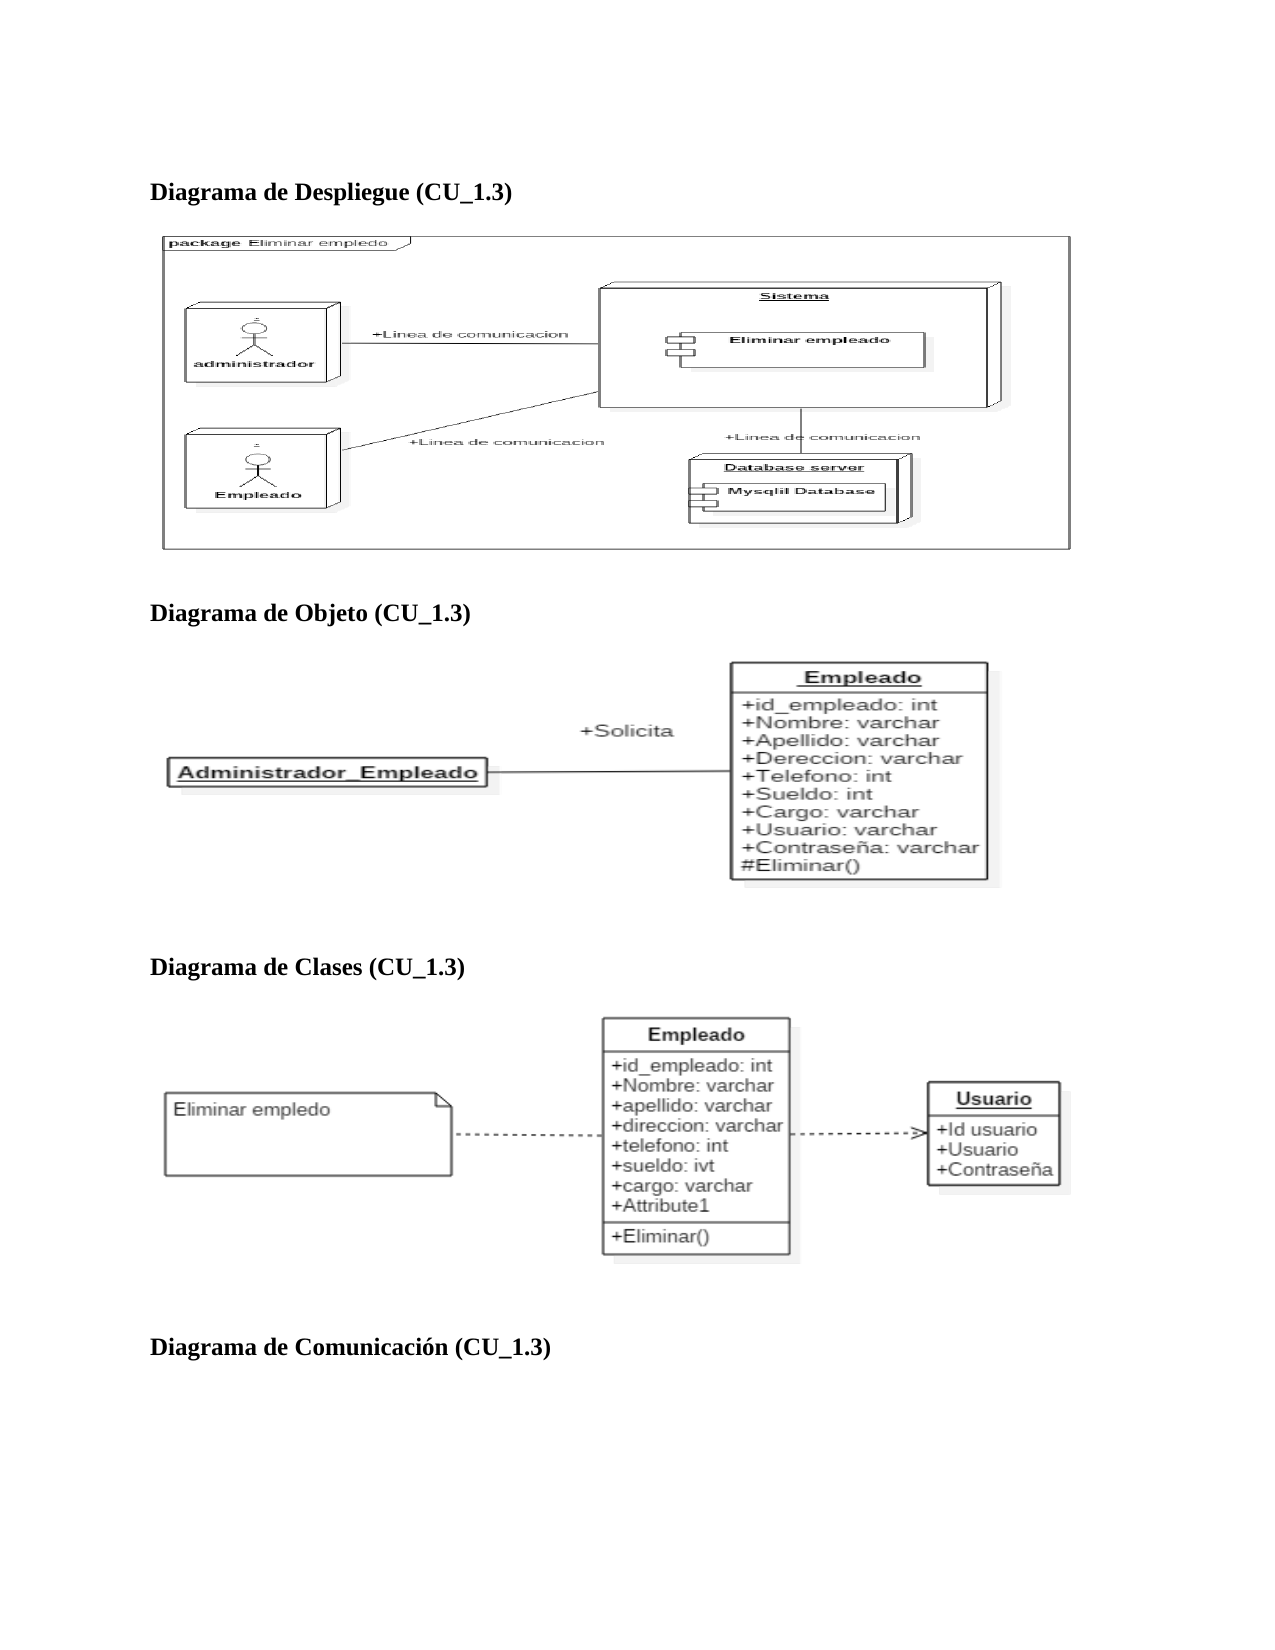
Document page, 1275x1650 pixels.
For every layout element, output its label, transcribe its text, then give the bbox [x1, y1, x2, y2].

picture [150, 1005, 1121, 1308]
text Diagrama de Clases (CU_1.3) [150, 952, 1125, 981]
picture [150, 652, 1063, 927]
text Diagrama de Objeto (CU_1.3) [150, 598, 1125, 627]
picture [150, 231, 1126, 574]
text Diagrama de Despliegue (CU_1.3) [150, 177, 1125, 206]
text Diagrama de Comunicación (CU_1.3) [150, 1332, 1125, 1361]
